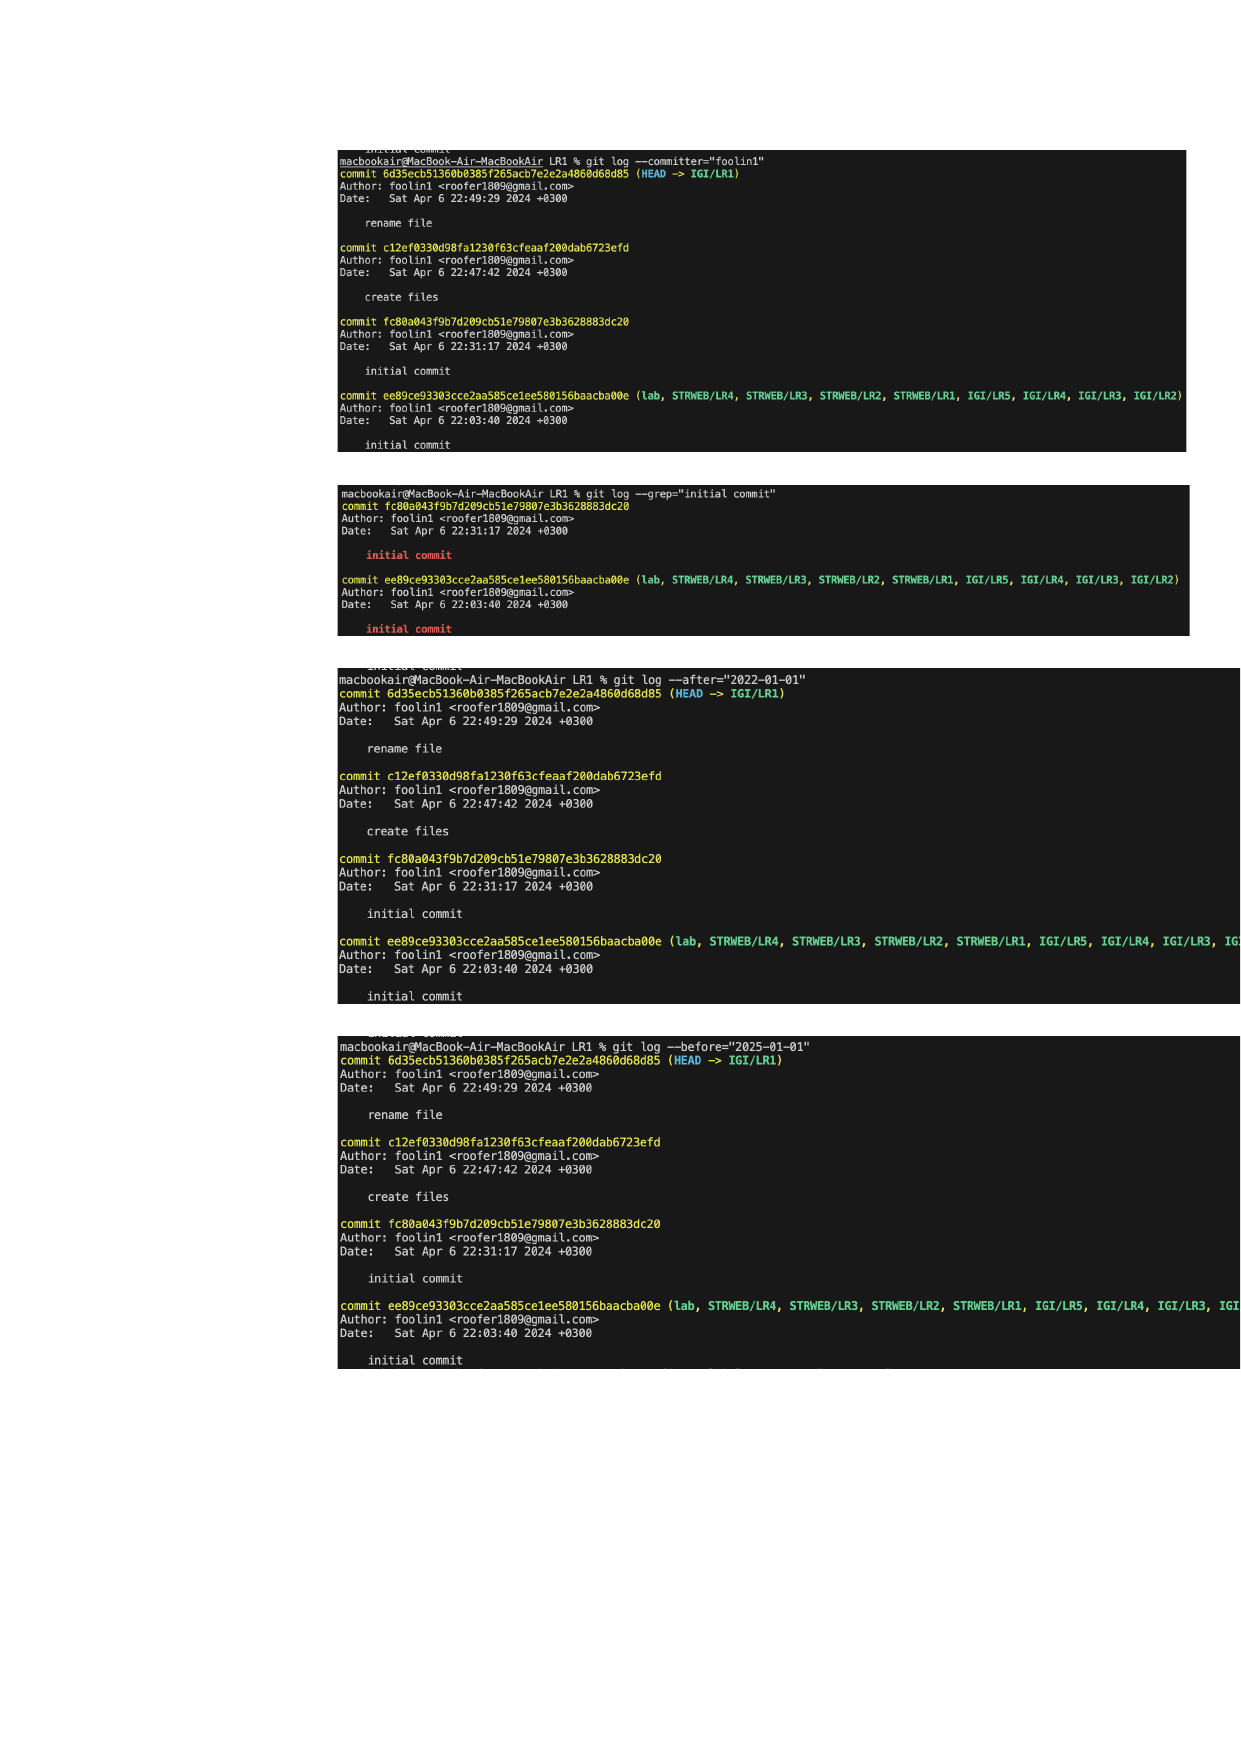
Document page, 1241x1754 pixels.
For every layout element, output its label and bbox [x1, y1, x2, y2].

picture [337, 1036, 1241, 1369]
picture [337, 150, 1187, 452]
picture [337, 668, 1241, 1004]
picture [337, 485, 1190, 636]
